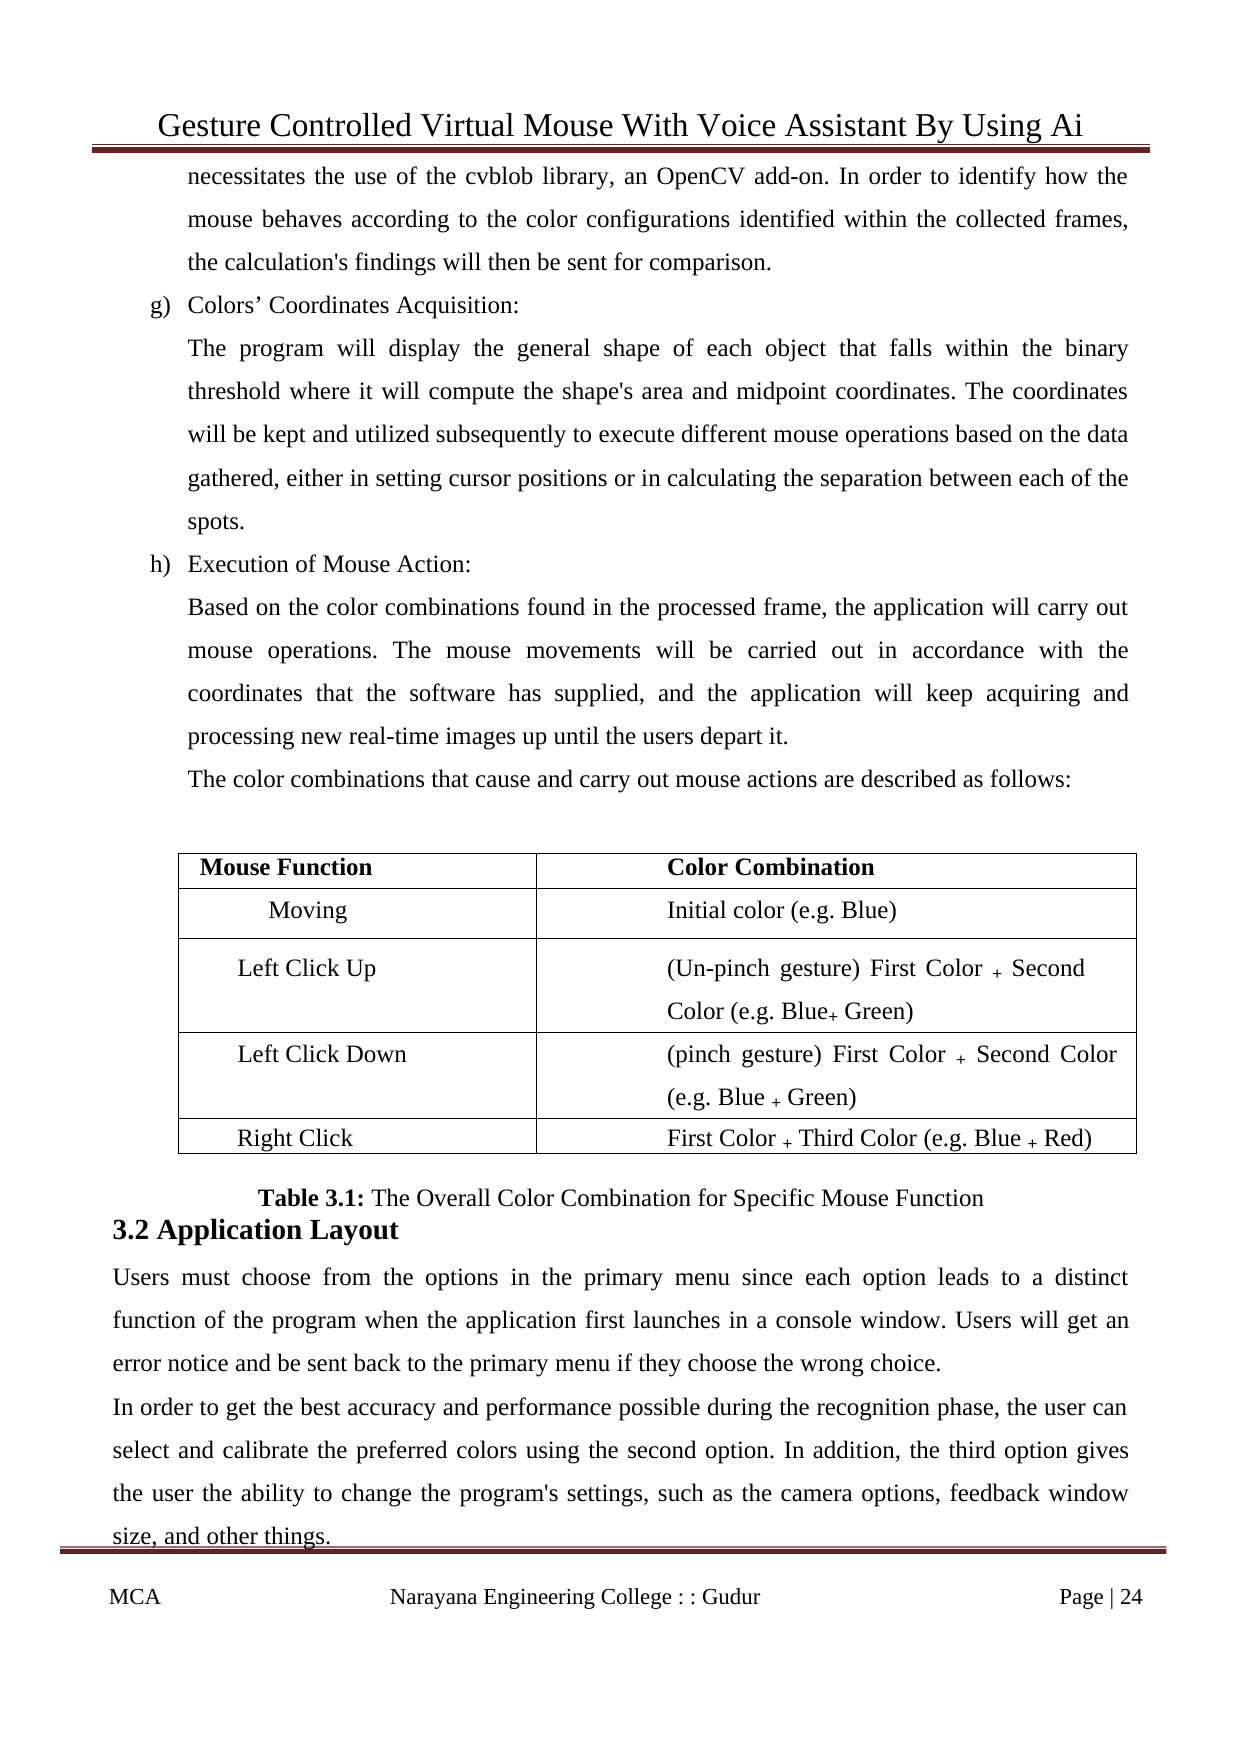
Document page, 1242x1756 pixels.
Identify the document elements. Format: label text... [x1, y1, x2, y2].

table_cell Moving [179, 889, 536, 938]
table_header Mouse Function [179, 854, 536, 888]
text In order to get the best accuracy and performance possible during the recognition phase, the user can select and calibrate the preferred colors using the second option. In addition, the third option gives the user the ability to change the program's settings, such as the camera options, feedback window size, and other things. [112, 1392, 1129, 1550]
table_cell (pinch gesture) First Color ₊ Second Color (e.g. Blue ₊ Green) [537, 1033, 1136, 1118]
table_header Color Combination [537, 854, 1136, 888]
table_cell Left Click Up [179, 939, 536, 1032]
text The color combinations that cause and carry out mouse actions are described as follows: [187, 764, 1150, 793]
list Colors’ Coordinates Acquisition: [150, 290, 1150, 319]
subtitle Application Layout [112, 1212, 1150, 1246]
table_cell Left Click Down [179, 1033, 536, 1118]
text Users must choose from the options in the primary menu since each option leads to a distinct function of the program when the application first launches in a console window. Users will get an error notice and be sent back to the primary menu if they choose the wrong choice. [112, 1262, 1130, 1377]
text Table 3.1: The Overall Color Combination for Specific Mouse Function [256, 1183, 986, 1212]
table_cell Initial color (e.g. Blue) [537, 889, 1136, 938]
text Based on the color combinations found in the processed frame, the application will carry out mouse operations. The mouse movements will be carried out in accordance with the coordinates that the software has supplied, and the application will keep acquiring and processing new real-time images up until the users depart it. [187, 592, 1129, 750]
text The program will display the general shape of each object that falls within the binary threshold where it will compute the shape's area and midpoint coordinates. The coordinates will be kept and utilized subsequently to execute different mouse operations based on the data gathered, either in setting cursor positions or in calculating the separation between each of the spots. [187, 333, 1129, 534]
table_cell First Color ₊ Third Color (e.g. Blue ₊ Red) [537, 1119, 1136, 1153]
text necessitates the use of the cvblob library, an OpenCV add-on. In order to identify how the mouse behaves according to the color configurations identified within the collected frames, the calculation's findings will then be sent for comparison. [187, 161, 1129, 276]
table_cell (Un-pinch gesture) First Color ₊ Second Color (e.g. Blue₊ Green) [537, 939, 1136, 1032]
table_cell Right Click [179, 1119, 536, 1153]
list Execution of Mouse Action: [150, 549, 1150, 578]
